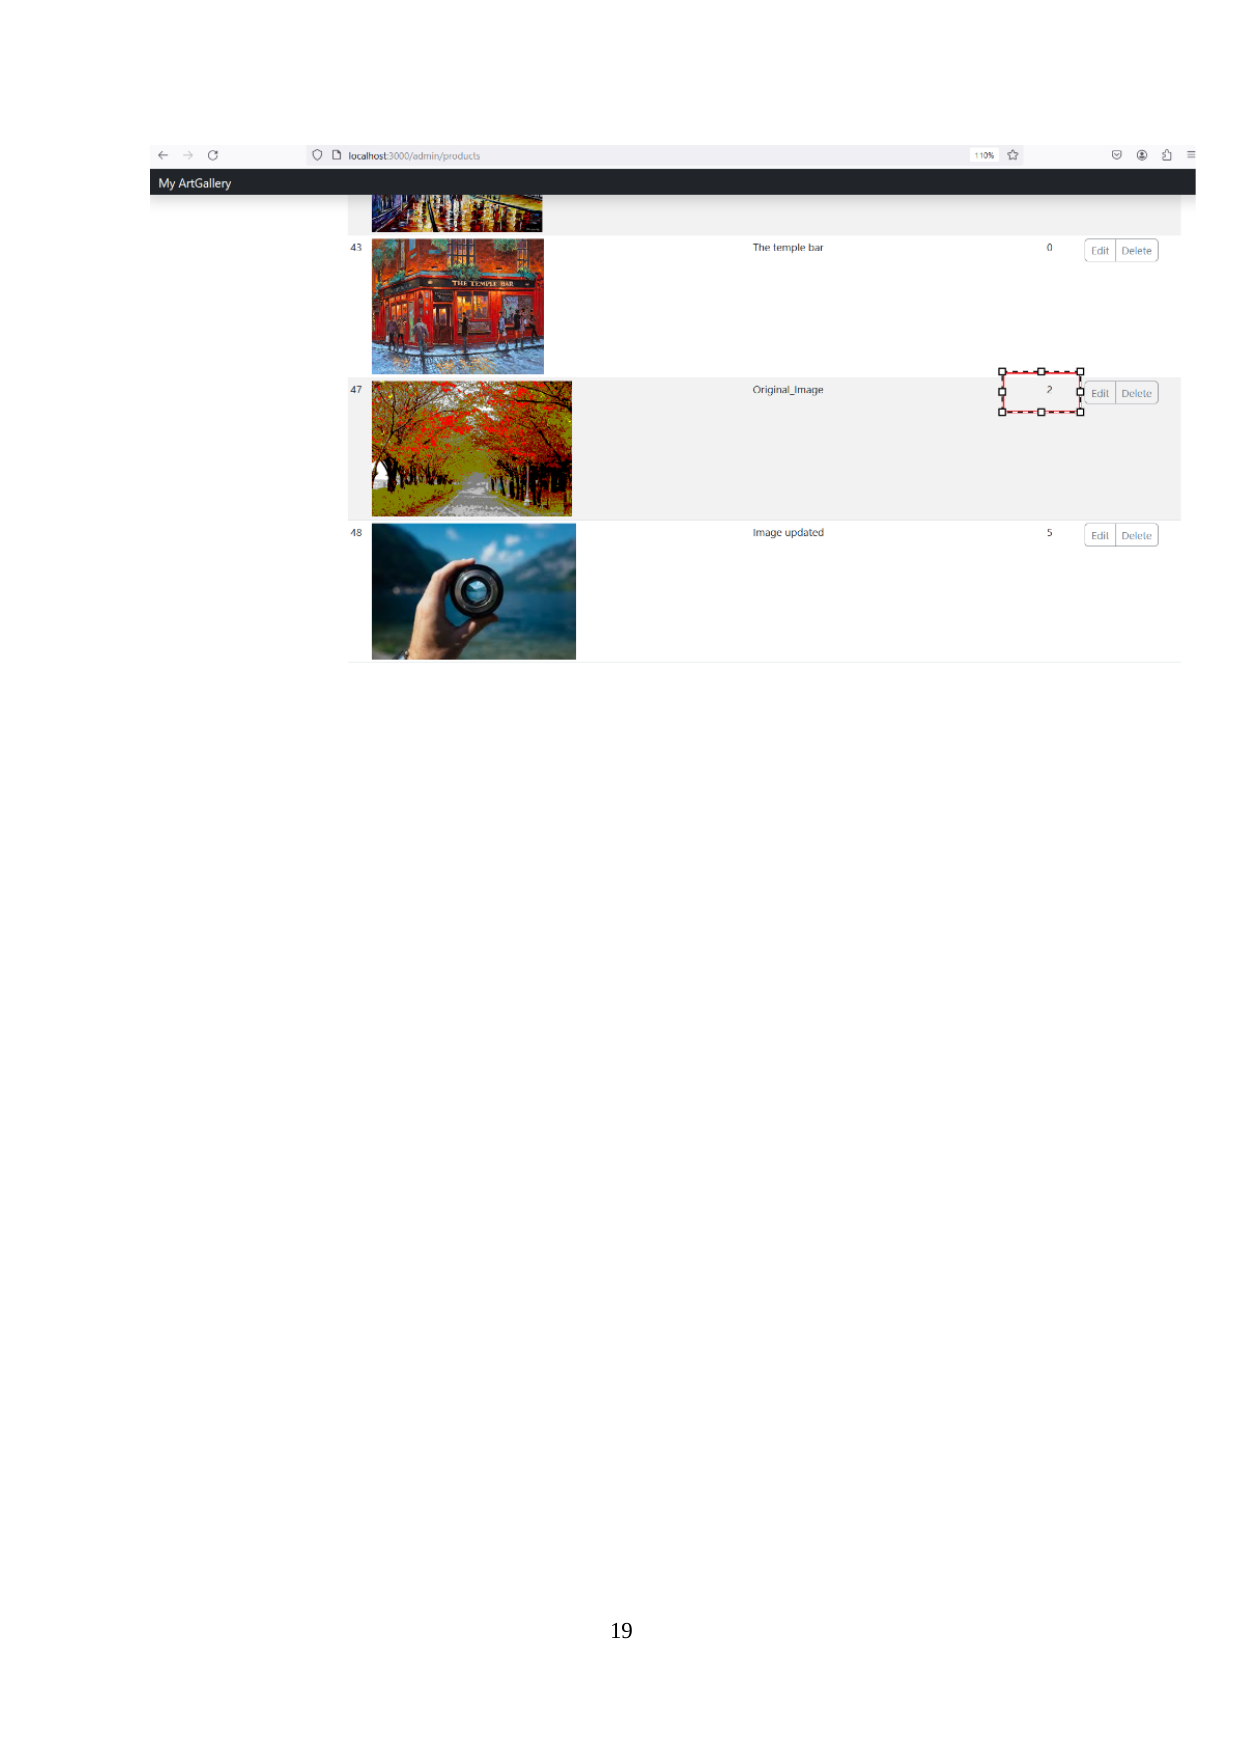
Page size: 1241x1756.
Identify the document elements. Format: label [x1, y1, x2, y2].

picture [150, 145, 1196, 669]
